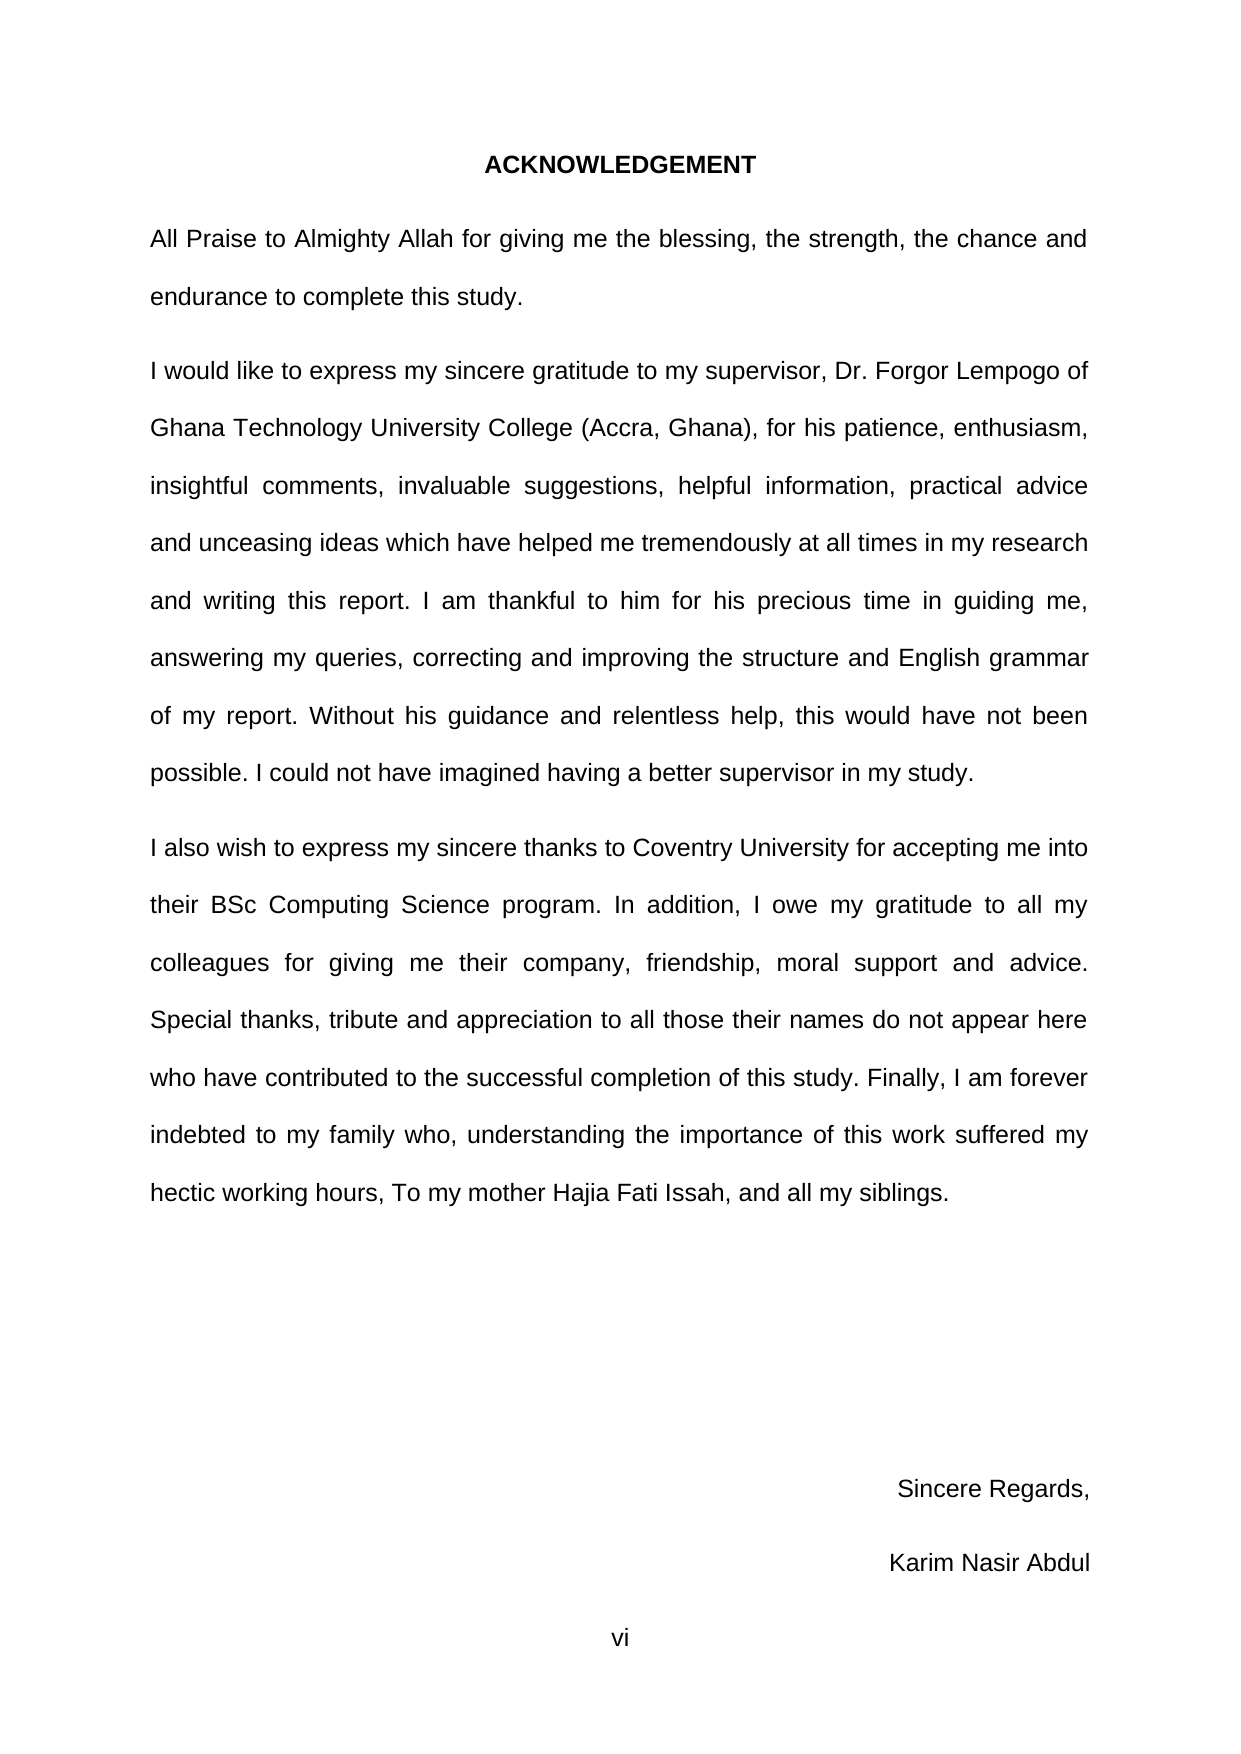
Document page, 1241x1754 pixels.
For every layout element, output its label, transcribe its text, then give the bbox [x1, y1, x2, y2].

text I would like to express my sincere gratitude to my supervisor, Dr. Forgor Lempogo of Ghana Technology University College (Accra, Ghana), for his patience, enthusiasm, insightful comments, invaluable suggestions, helpful information, practical advice and unceasing ideas which have helped me tremendously at all times in my research and writing this report. I am thankful to him for his precious time in guiding me, answering my queries, correcting and improving the structure and English grammar of my report. Without his guidance and relentless help, this would have not been possible. I could not have imagined having a better supervisor in my study. [150, 356, 1090, 787]
subtitle ACKNOWLEDGEMENT [150, 150, 1090, 179]
text Sincere Regards, [150, 1474, 1090, 1503]
text Karim Nasir Abdul [150, 1548, 1090, 1577]
text I also wish to express my sincere thanks to Coventry University for accepting me into their BSc Computing Science program. In addition, I owe my gratitude to all my colleagues for giving me their company, friendship, moral support and advice. Special thanks, tribute and appreciation to all those their names do not appear here who have contributed to the successful completion of this study. Finally, I am forever indebted to my family who, understanding the importance of this work suffered my hectic working hours, To my mother Hajia Fati Issah, and all my siblings. [150, 832, 1090, 1206]
text All Praise to Almighty Allah for giving me the blessing, the strength, the chance and endurance to complete this study. [150, 224, 1090, 310]
